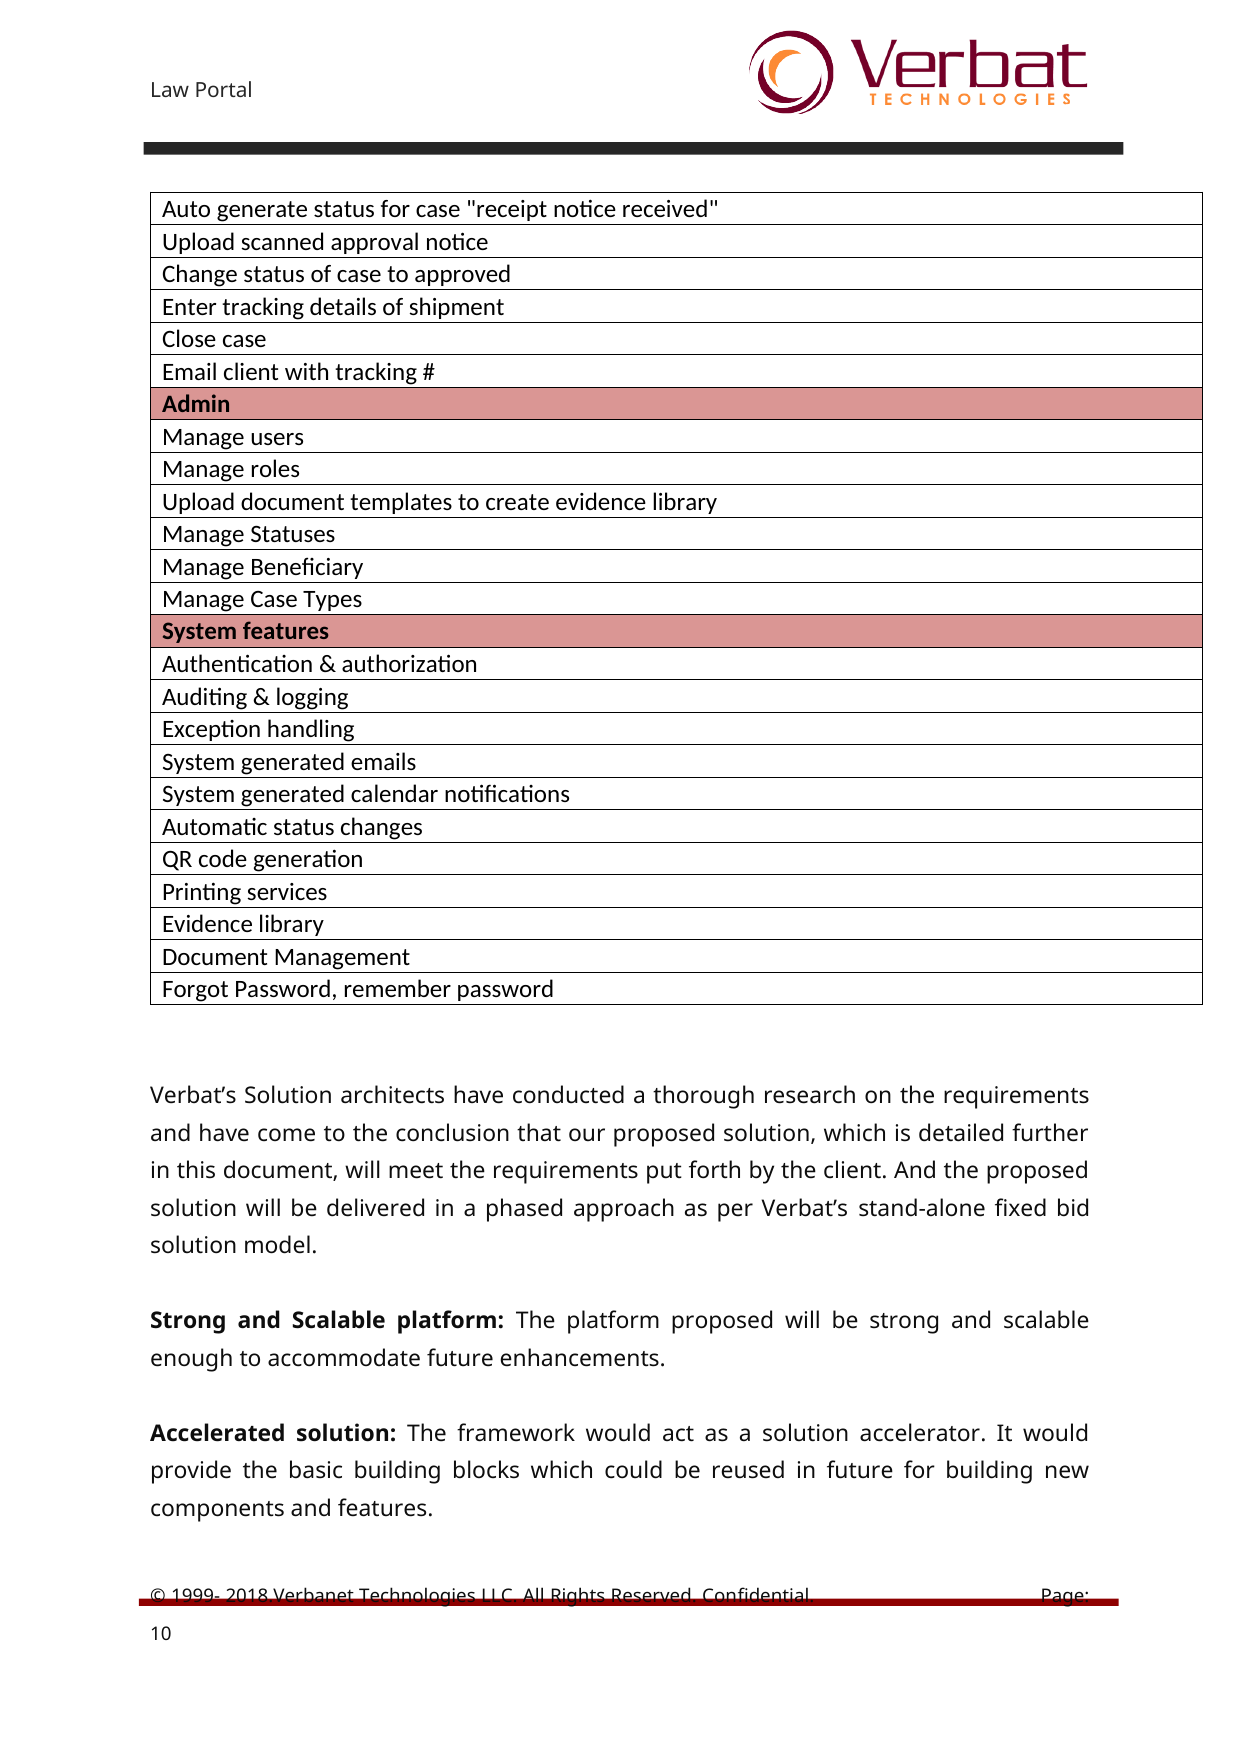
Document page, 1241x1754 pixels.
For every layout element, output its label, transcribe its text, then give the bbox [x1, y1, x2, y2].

table_cell Document Management [151, 940, 1202, 972]
table_cell Printing services [151, 875, 1202, 907]
table_cell Enter tracking details of shipment [151, 290, 1202, 322]
table_cell Upload document templates to create evidence library [151, 485, 1202, 517]
table_cell Evidence library [151, 908, 1202, 939]
table_cell Admin [151, 388, 1202, 419]
table_cell Manage Case Types [151, 583, 1202, 614]
picture [745, 26, 1089, 114]
table_cell Auto generate status for case "receipt notice received" [151, 193, 1202, 224]
table_cell Upload scanned approval notice [151, 225, 1202, 257]
table_cell Authentication & authorization [151, 648, 1202, 679]
table_cell Manage Beneficiary [151, 550, 1202, 582]
text Verbat’s Solution architects have conducted a thorough research on the requirements and have come to the conclusion that our proposed solution, which is detailed further in this document, will meet the requirements put forth by the client. And the proposed solution will be delivered in a phased approach as per Verbat’s stand-alone fixed bid solution model. [150, 1074, 1090, 1261]
text Accelerated solution: The framework would act as a solution accelerator. It would provide the basic building blocks which could be reused in future for building new components and features. [150, 1411, 1090, 1524]
table_cell Email client with tracking # [151, 355, 1202, 387]
table_cell Close case [151, 323, 1202, 354]
table_cell Manage users [151, 420, 1202, 452]
table_cell Manage Statuses [151, 518, 1202, 549]
table_cell System generated calendar notifications [151, 778, 1202, 809]
table_cell System generated emails [151, 745, 1202, 777]
table_cell Exception handling [151, 713, 1202, 744]
table_cell Manage roles [151, 453, 1202, 484]
table_cell Forgot Password, remember password [151, 973, 1202, 1004]
table_cell Auditing & logging [151, 680, 1202, 712]
table_cell QR code generation [151, 843, 1202, 874]
table_cell Change status of case to approved [151, 258, 1202, 289]
text Strong and Scalable platform: The platform proposed will be strong and scalable enough to accommodate future enhancements. [150, 1299, 1090, 1374]
table_cell System features [151, 615, 1202, 647]
table_cell Automatic status changes [151, 810, 1202, 842]
